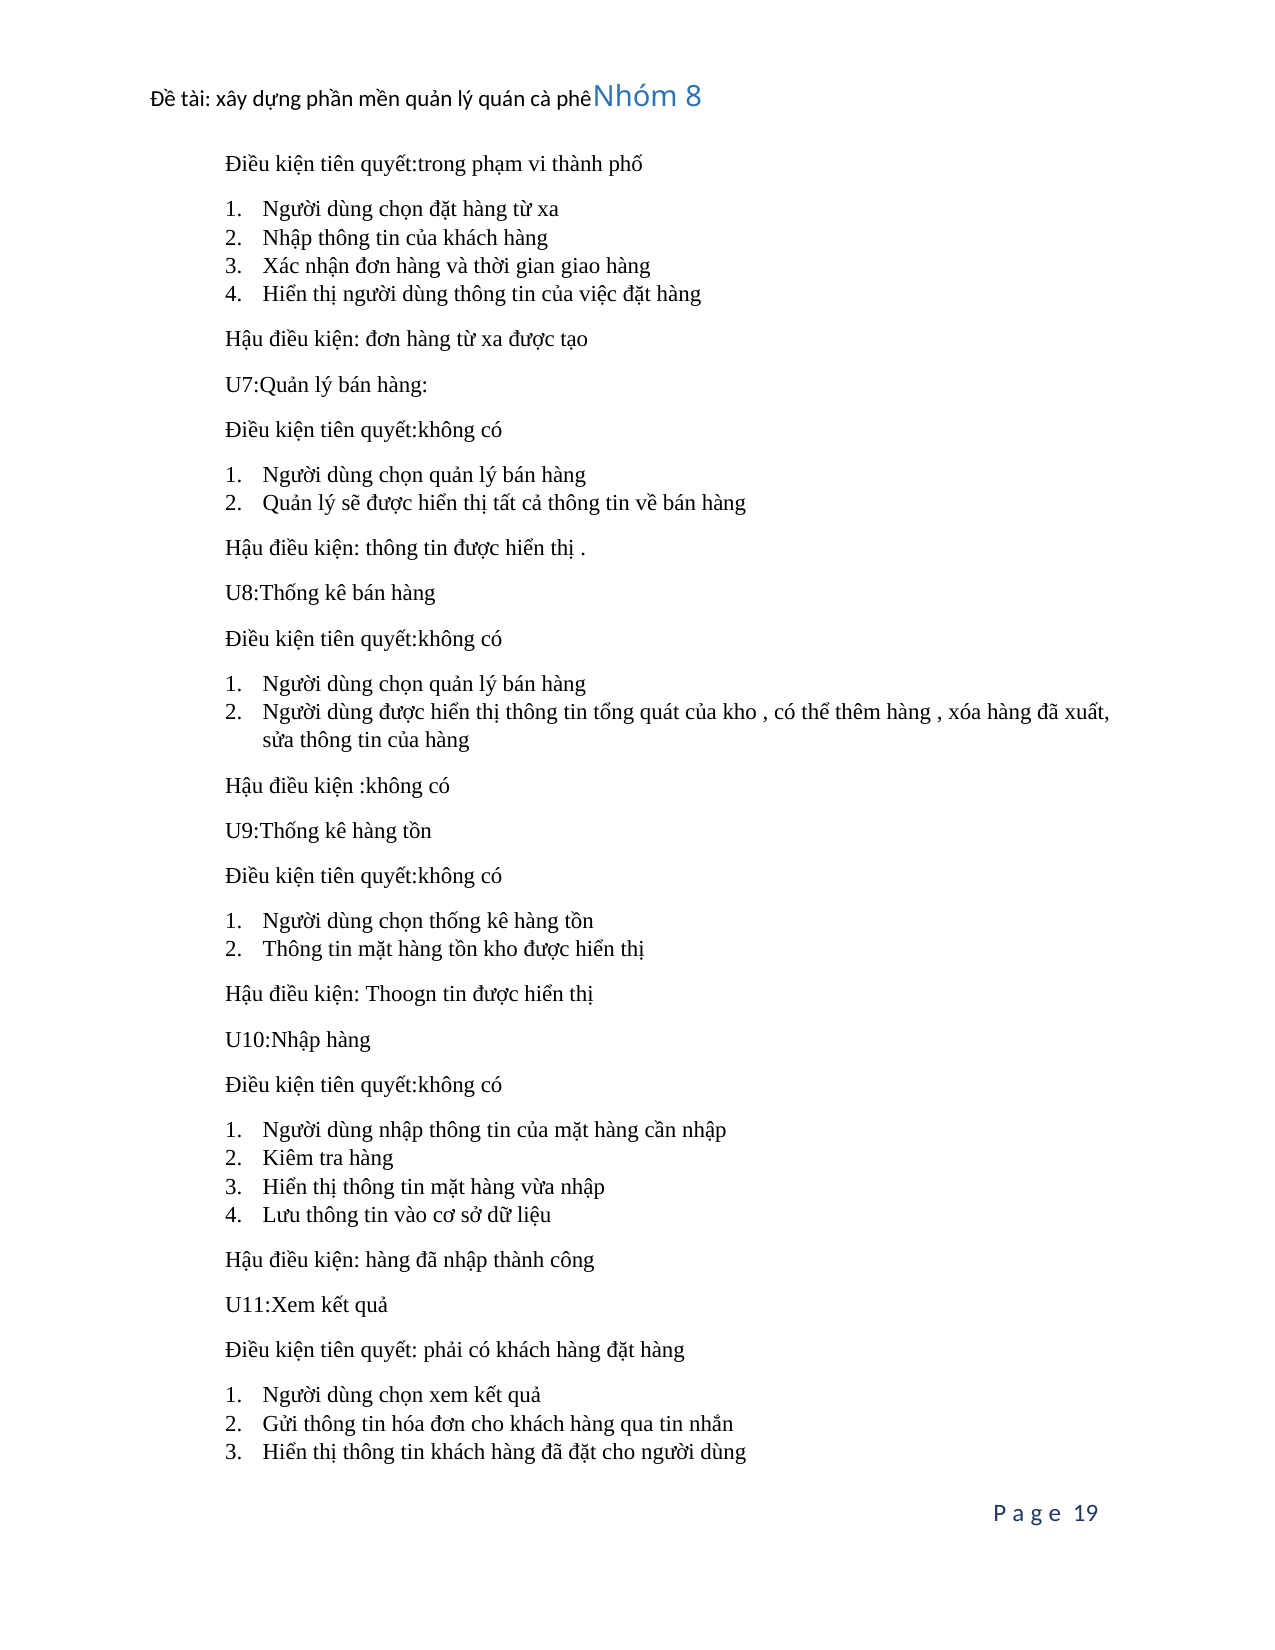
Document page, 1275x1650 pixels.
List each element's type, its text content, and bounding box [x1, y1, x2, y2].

text Điều kiện tiên quyết: phải có khách hàng đặt hàng [225, 1336, 1125, 1363]
list Người dùng chọn quản lý bán hàng [225, 461, 1125, 487]
text Điều kiện tiên quyết:không có [225, 624, 1125, 651]
text Điều kiện tiên quyết:không có [225, 1071, 1125, 1097]
text U8:Thống kê bán hàng [225, 579, 1125, 606]
list Gửi thông tin hóa đơn cho khách hàng qua tin nhắn [225, 1410, 1125, 1436]
list Xác nhận đơn hàng và thời gian giao hàng [225, 252, 1125, 278]
list Người dùng chọn xem kết quả [225, 1382, 1125, 1408]
list Người dùng được hiển thị thông tin tổng quát của kho , có thể thêm hàng , xóa hàng đã xuất, sửa thông tin của hàng [225, 698, 1125, 753]
text Hậu điều kiện: hàng đã nhập thành công [225, 1246, 1125, 1273]
text Hậu điều kiện: Thoogn tin được hiển thị [225, 981, 1125, 1007]
list Thông tin mặt hàng tồn kho được hiển thị [225, 935, 1125, 962]
list Hiển thị người dùng thông tin của việc đặt hàng [225, 280, 1125, 307]
text Điều kiện tiên quyết:trong phạm vi thành phố [225, 150, 1125, 176]
list Nhập thông tin của khách hàng [225, 223, 1125, 250]
text Hậu điều kiện: thông tin được hiển thị . [225, 534, 1125, 561]
text U9:Thống kê hàng tồn [225, 817, 1125, 843]
text Hậu điều kiện :không có [225, 772, 1125, 798]
list Quản lý sẽ được hiển thị tất cả thông tin về bán hàng [225, 489, 1125, 516]
list Người dùng nhập thông tin của mặt hàng cần nhập [225, 1116, 1125, 1142]
list Người dùng chọn thống kê hàng tồn [225, 907, 1125, 933]
list Kiêm tra hàng [225, 1144, 1125, 1171]
list Lưu thông tin vào cơ sở dữ liệu [225, 1201, 1125, 1227]
text U10:Nhập hàng [225, 1026, 1125, 1052]
text Hậu điều kiện: đơn hàng từ xa được tạo [225, 326, 1125, 352]
list Hiển thị thông tin mặt hàng vừa nhập [225, 1173, 1125, 1199]
text Điều kiện tiên quyết:không có [225, 862, 1125, 888]
text Điều kiện tiên quyết:không có [225, 416, 1125, 442]
text U11:Xem kết quả [225, 1291, 1125, 1318]
list Hiển thị thông tin khách hàng đã đặt cho người dùng [225, 1438, 1125, 1465]
list Người dùng chọn quản lý bán hàng [225, 670, 1125, 696]
list Người dùng chọn đặt hàng từ xa [225, 195, 1125, 221]
text U7:Quản lý bán hàng: [225, 371, 1125, 397]
